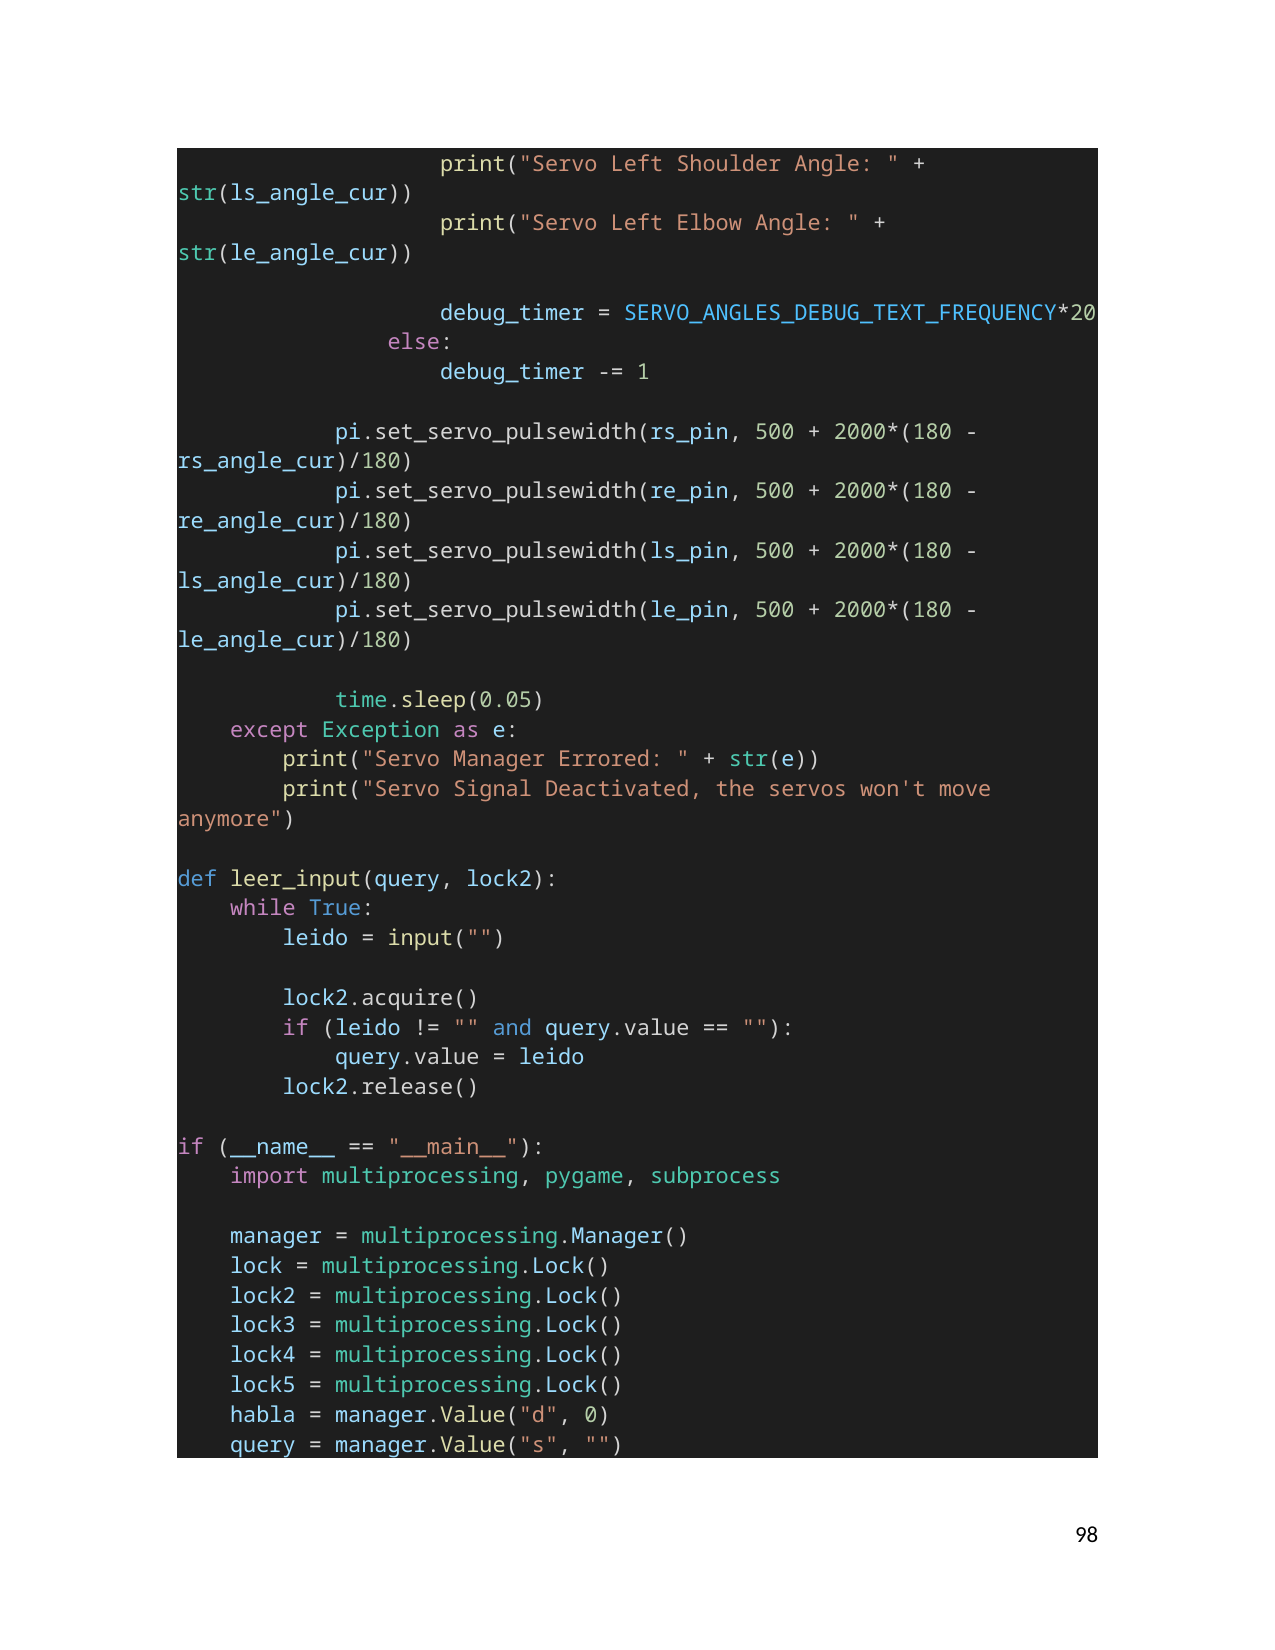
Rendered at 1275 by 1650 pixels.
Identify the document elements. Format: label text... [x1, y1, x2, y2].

text debug_timer -= 1 [177, 356, 1098, 386]
text except Exception as e: [177, 714, 1098, 743]
text lock = multiprocessing.Lock() [177, 1250, 1098, 1280]
text print("Servo Left Elbow Angle: " + str(le_angle_cur)) [177, 207, 1098, 267]
text import multiprocessing, pygame, subprocess [177, 1161, 1098, 1190]
text print("Servo Manager Errored: " + str(e)) [177, 743, 1098, 773]
text lock4 = multiprocessing.Lock() [177, 1339, 1098, 1369]
text else: [177, 326, 1098, 356]
text if (__name__ == "__main__"): [177, 1131, 1098, 1161]
text def leer_input(query, lock2): [177, 863, 1098, 892]
text time.sleep(0.05) [177, 684, 1098, 714]
text manager = multiprocessing.Manager() [177, 1220, 1098, 1250]
text lock2 = multiprocessing.Lock() [177, 1280, 1098, 1309]
text lock5 = multiprocessing.Lock() [177, 1369, 1098, 1399]
text pi.set_servo_pulsewidth(ls_pin, 500 + 2000*(180 - ls_angle_cur)/180) [177, 535, 1098, 594]
text pi.set_servo_pulsewidth(rs_pin, 500 + 2000*(180 - rs_angle_cur)/180) [177, 416, 1098, 475]
text query.value = leido [177, 1041, 1098, 1071]
text while True: [177, 892, 1098, 922]
text lock3 = multiprocessing.Lock() [177, 1309, 1098, 1339]
text pi.set_servo_pulsewidth(le_pin, 500 + 2000*(180 - le_angle_cur)/180) [177, 594, 1098, 654]
text print("Servo Left Shoulder Angle: " + str(ls_angle_cur)) [177, 148, 1098, 207]
text habla = manager.Value("d", 0) [177, 1399, 1098, 1429]
text print("Servo Signal Deactivated, the servos won't move anymore") [177, 773, 1098, 833]
text leido = input("") [177, 922, 1098, 952]
text pi.set_servo_pulsewidth(re_pin, 500 + 2000*(180 - re_angle_cur)/180) [177, 475, 1098, 535]
text debug_timer = SERVO_ANGLES_DEBUG_TEXT_FREQUENCY*20 [177, 297, 1098, 326]
text lock2.acquire() [177, 982, 1098, 1012]
text query = manager.Value("s", "") [177, 1429, 1098, 1458]
text lock2.release() [177, 1071, 1098, 1101]
text if (leido != "" and query.value == ""): [177, 1012, 1098, 1041]
